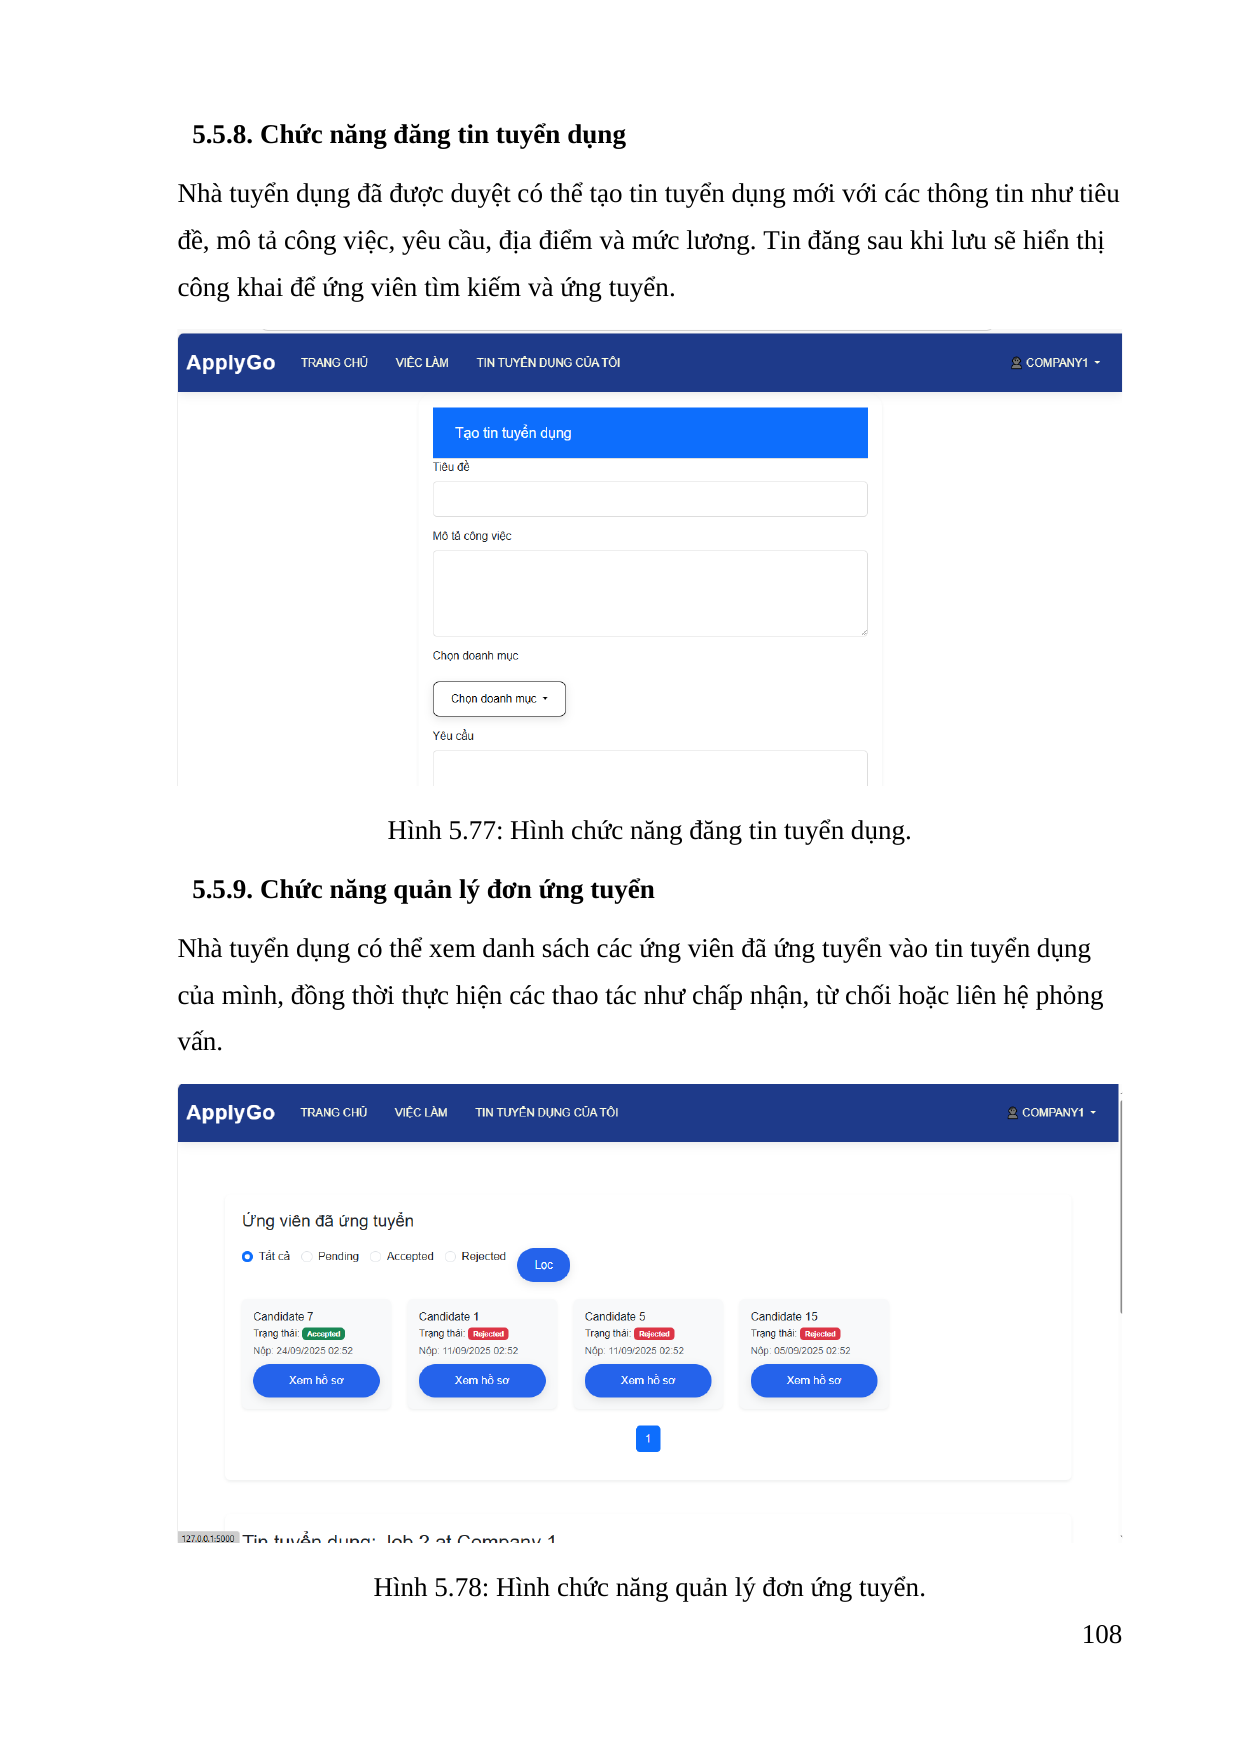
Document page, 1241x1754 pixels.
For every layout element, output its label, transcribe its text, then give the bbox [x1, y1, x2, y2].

text Nhà tuyển dụng có thể xem danh sách các ứng viên đã ứng tuyển vào tin tuyển dụng của mình, đồng thời thực hiện các thao tác như chấp nhận, từ chối hoặc liên hệ phỏng vấn. [177, 932, 1122, 1057]
subtitle Chức năng quản lý đơn ứng tuyển [192, 873, 1122, 904]
text Nhà tuyển dụng đã được duyệt có thể tạo tin tuyển dụng mới với các thông tin như tiêu đề, mô tả công việc, yêu cầu, địa điểm và mức lương. Tin đăng sau khi lưu sẽ hiển thị công khai để ứng viên tìm kiếm và ứng tuyển. [177, 177, 1122, 302]
picture [177, 1084, 1123, 1543]
subtitle Chức năng đăng tin tuyển dụng [192, 118, 1122, 149]
picture [177, 329, 1123, 786]
